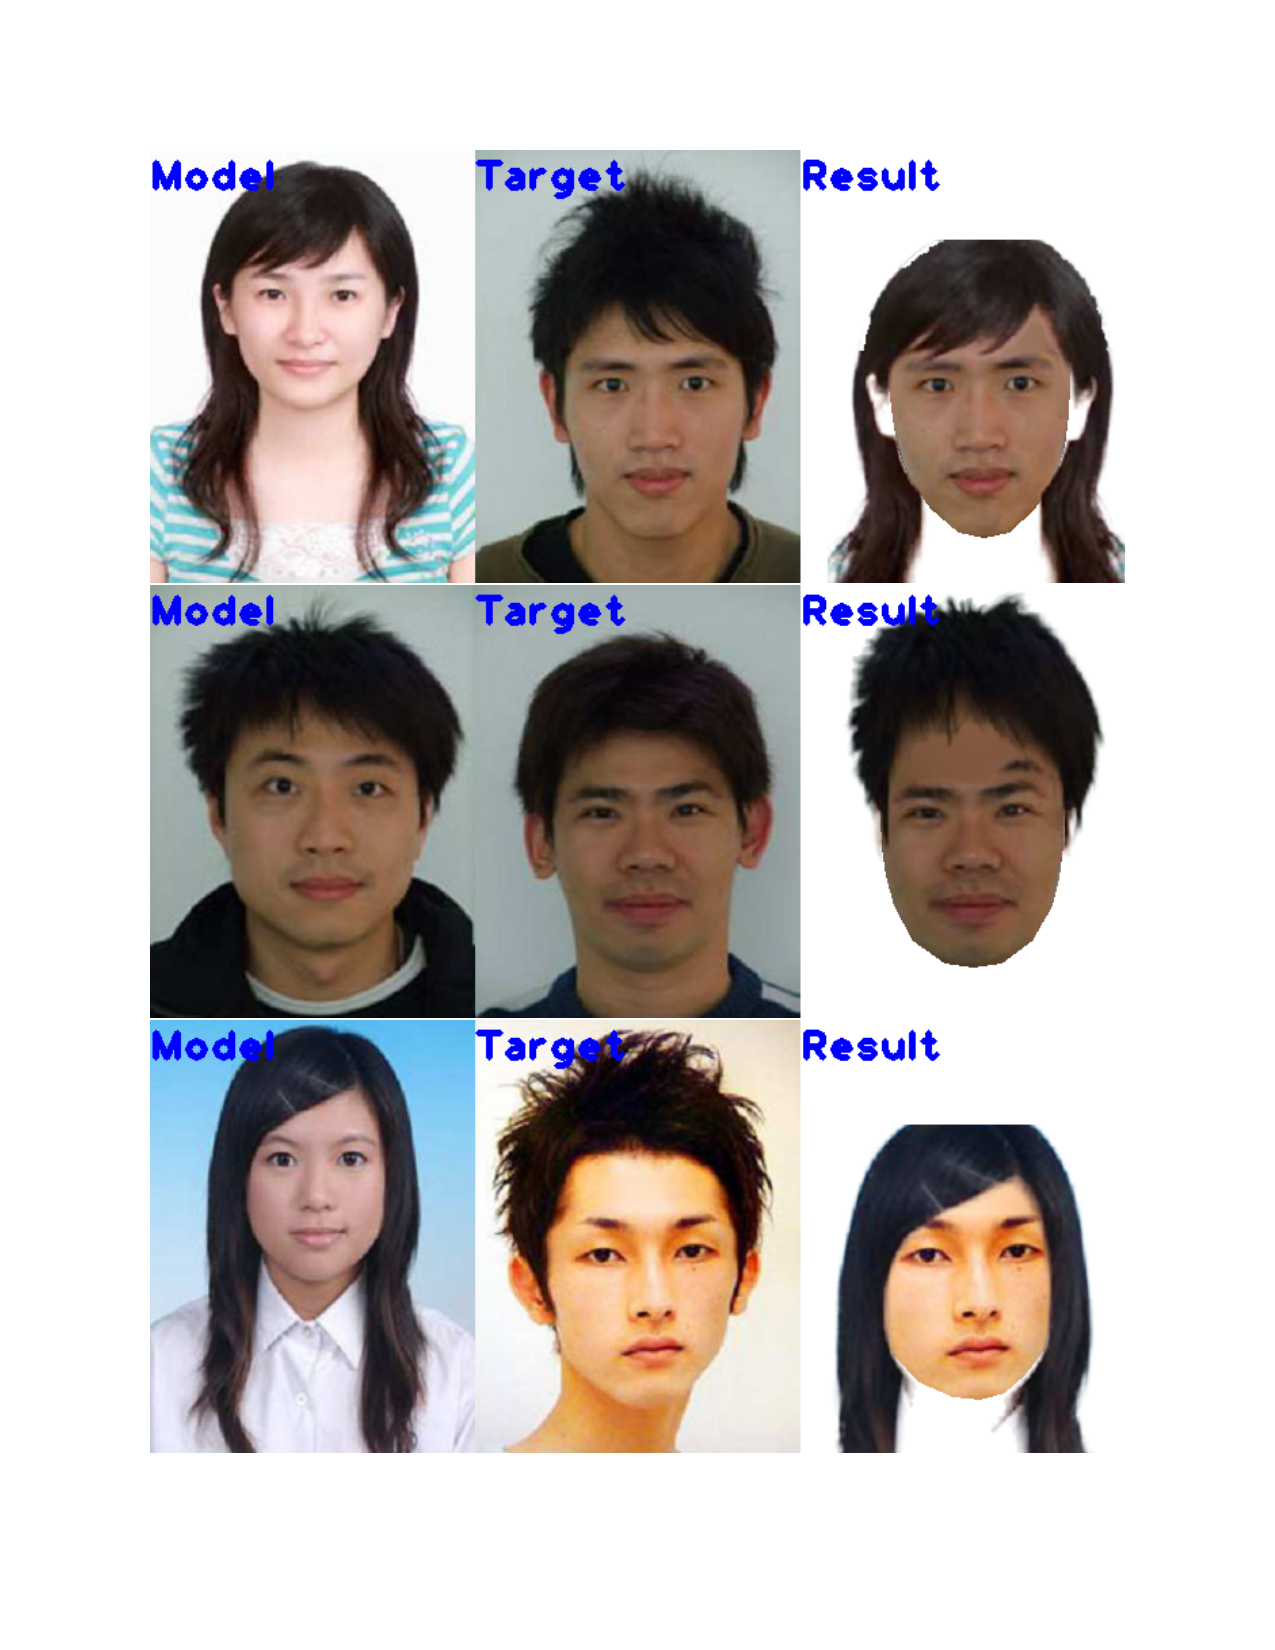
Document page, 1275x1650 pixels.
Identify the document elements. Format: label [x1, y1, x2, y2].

picture [150, 1020, 1125, 1453]
picture [150, 585, 1125, 1018]
picture [150, 150, 1125, 583]
